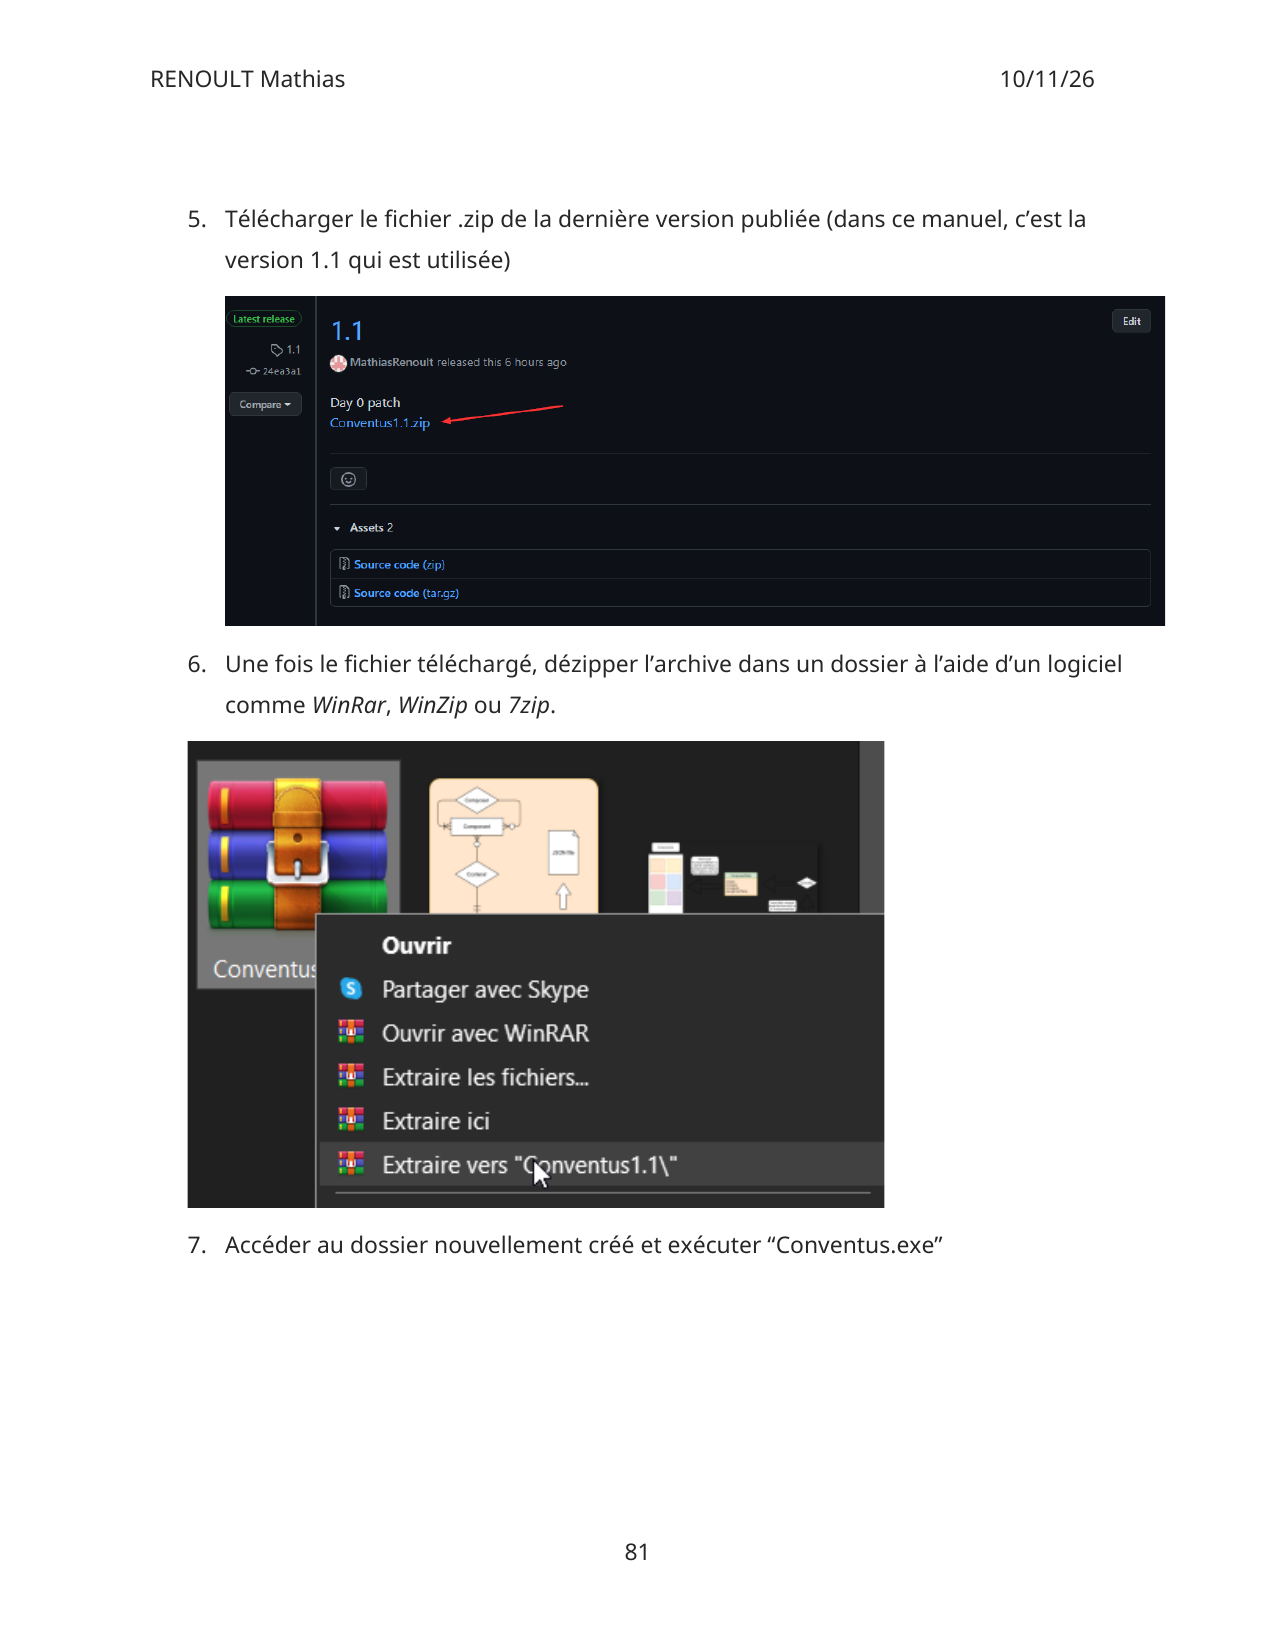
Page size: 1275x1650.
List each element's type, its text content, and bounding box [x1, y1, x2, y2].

list Une fois le fichier téléchargé, dézipper l’archive dans un dossier à l’aide d’un logiciel comme WinRar, WinZip ou 7zip. [187, 648, 1125, 720]
list Télécharger le fichier .zip de la dernière version publiée (dans ce manuel, c’est la version 1.1 qui est utilisée) [187, 203, 1125, 275]
list Accéder au dossier nouvellement créé et exécuter “Conventus.exe” [187, 1229, 1125, 1260]
picture [225, 296, 1166, 626]
picture [187, 741, 885, 1208]
